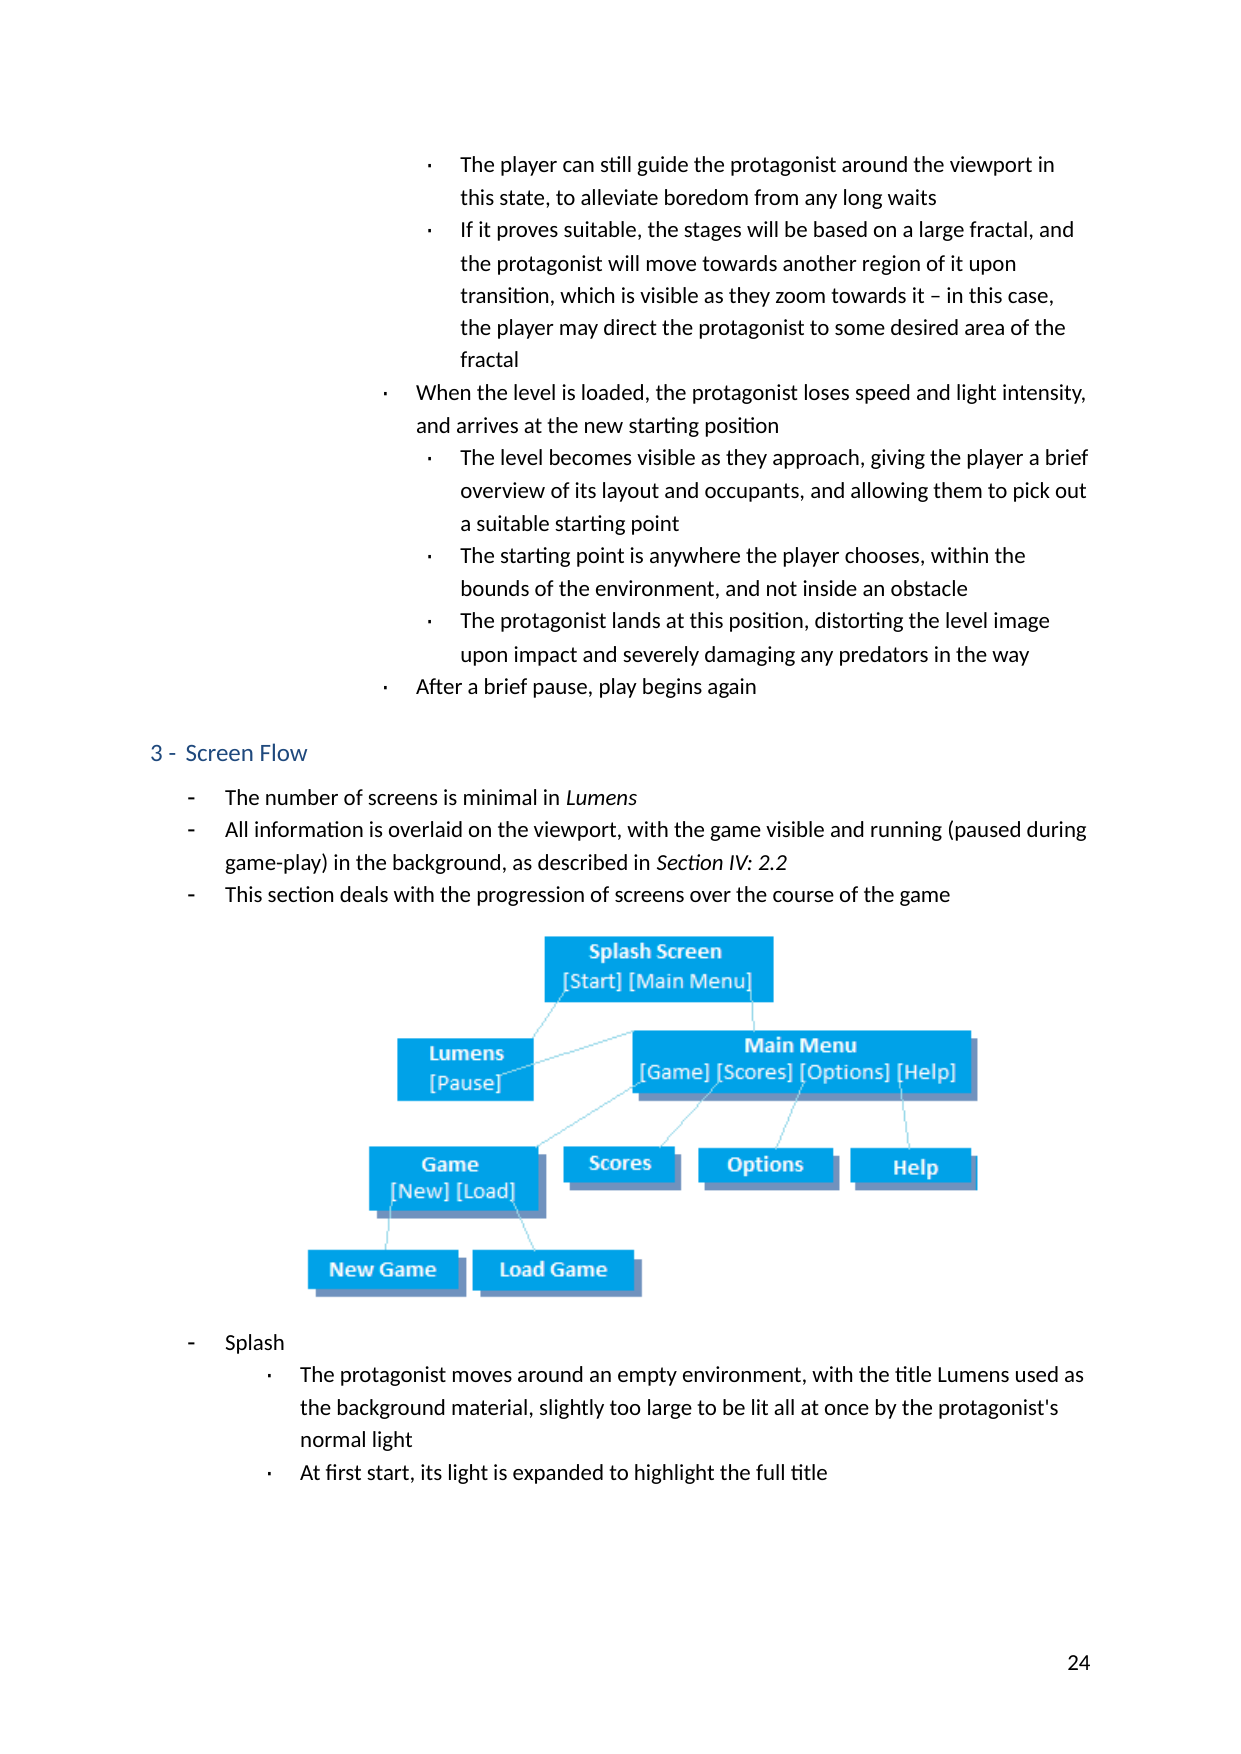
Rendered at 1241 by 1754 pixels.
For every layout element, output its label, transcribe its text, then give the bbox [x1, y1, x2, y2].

list After a brief pause, play begins again [378, 672, 1090, 701]
list If it proves suitable, the stages will be based on a large fractal, and the protagonist will move towards another region of it upon transition, which is visible as they zoom towards it – in this case, the player may direct the protagonist to some desired area of the fractal [423, 216, 1090, 373]
list All information is overlaid on the viewport, with the game visible and running (paused during game-play) in the background, as described in Section IV: 2.2 [187, 816, 1090, 876]
list Splash [187, 1328, 1090, 1356]
list The protagonist moves around an empty environment, with the title Lumens used as the background material, slightly too large to be lit all at once by the protagonist's normal light [262, 1360, 1090, 1453]
subtitle Screen Flow [150, 738, 1090, 768]
list This section deals with the progression of screens over the course of the game [187, 880, 1090, 908]
list At first start, its light is expanded to highlight the full title [262, 1458, 1090, 1487]
list The number of screens is minimal in Lumens [187, 783, 1090, 811]
list The starting point is anywhere the player chooses, within the bounds of the environment, and not inside an obstacle [423, 541, 1090, 602]
list The protagonist lands at this position, distorting the level image upon impact and severely damaging any predators in the way [423, 606, 1090, 668]
list When the level is loaded, the protagonist loses speed and light intensity, and arrives at the new starting position [378, 378, 1090, 439]
list The player can still guide the protagonist around the viewport in this state, to alleviate boredom from any long waits [423, 150, 1090, 211]
list The level becomes visible as they approach, giving the player a brief overview of its layout and occupants, and allowing them to pick out a suitable starting point [423, 443, 1090, 537]
